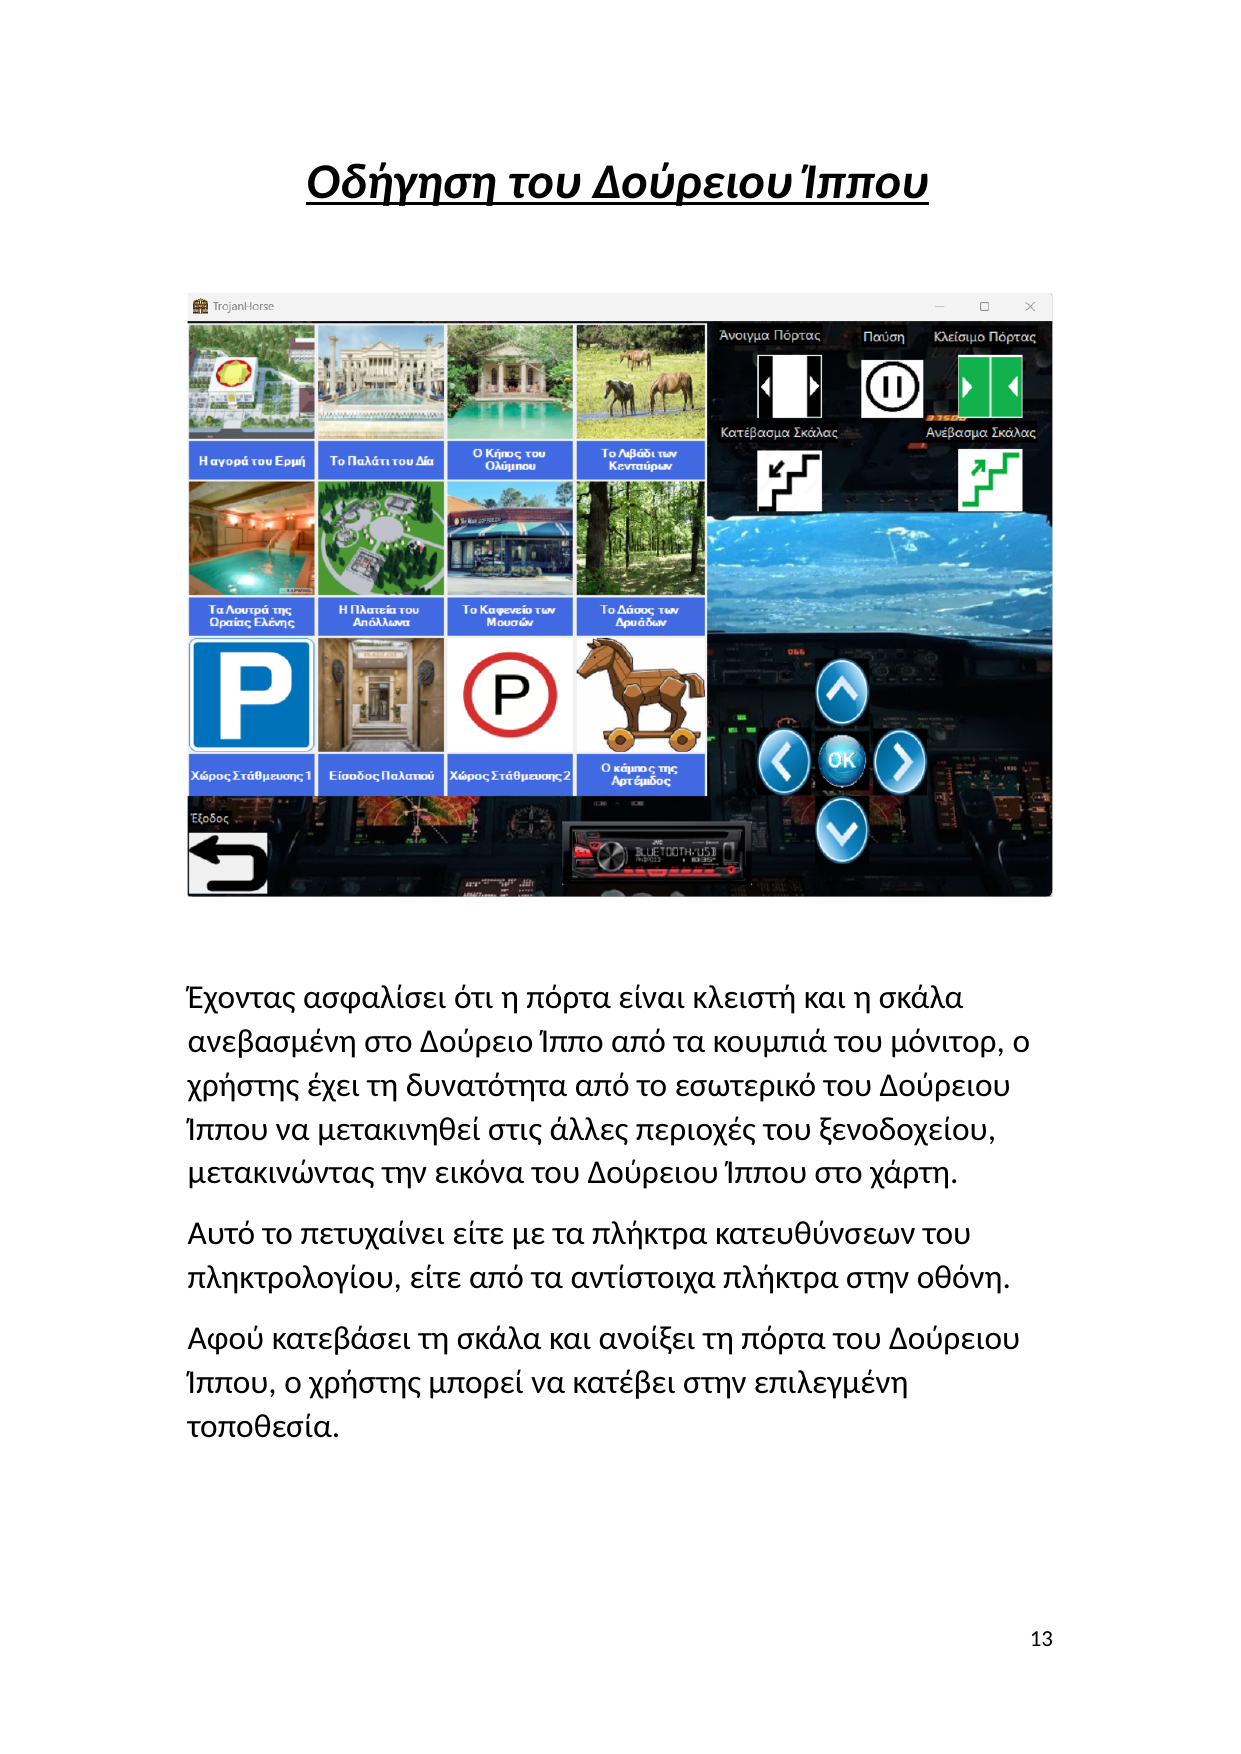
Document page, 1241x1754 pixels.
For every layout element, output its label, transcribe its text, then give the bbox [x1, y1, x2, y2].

picture [187, 293, 1053, 897]
subtitle Οδήγηση του Δούρειου Ίππου [187, 150, 1053, 211]
text Έχοντας ασφαλίσει ότι η πόρτα είναι κλειστή και η σκάλα ανεβασμένη στο Δούρειο Ίππο από τα κουμπιά του μόνιτορ, ο χρήστης έχει τη δυνατότητα από το εσωτερικό του Δούρειου Ίππου να μετακινηθεί στις άλλες περιοχές του ξενοδοχείου, μετακινώντας την εικόνα του Δούρειου Ίππου στο χάρτη. [187, 976, 1053, 1192]
text Αφού κατεβάσει τη σκάλα και ανοίξει τη πόρτα του Δούρειου Ίππου, ο χρήστης μπορεί να κατέβει στην επιλεγμένη τοποθεσία. [187, 1317, 1053, 1445]
text Αυτό το πετυχαίνει είτε με τα πλήκτρα κατευθύνσεων του πληκτρολογίου, είτε από τα αντίστοιχα πλήκτρα στην οθόνη. [187, 1212, 1053, 1297]
